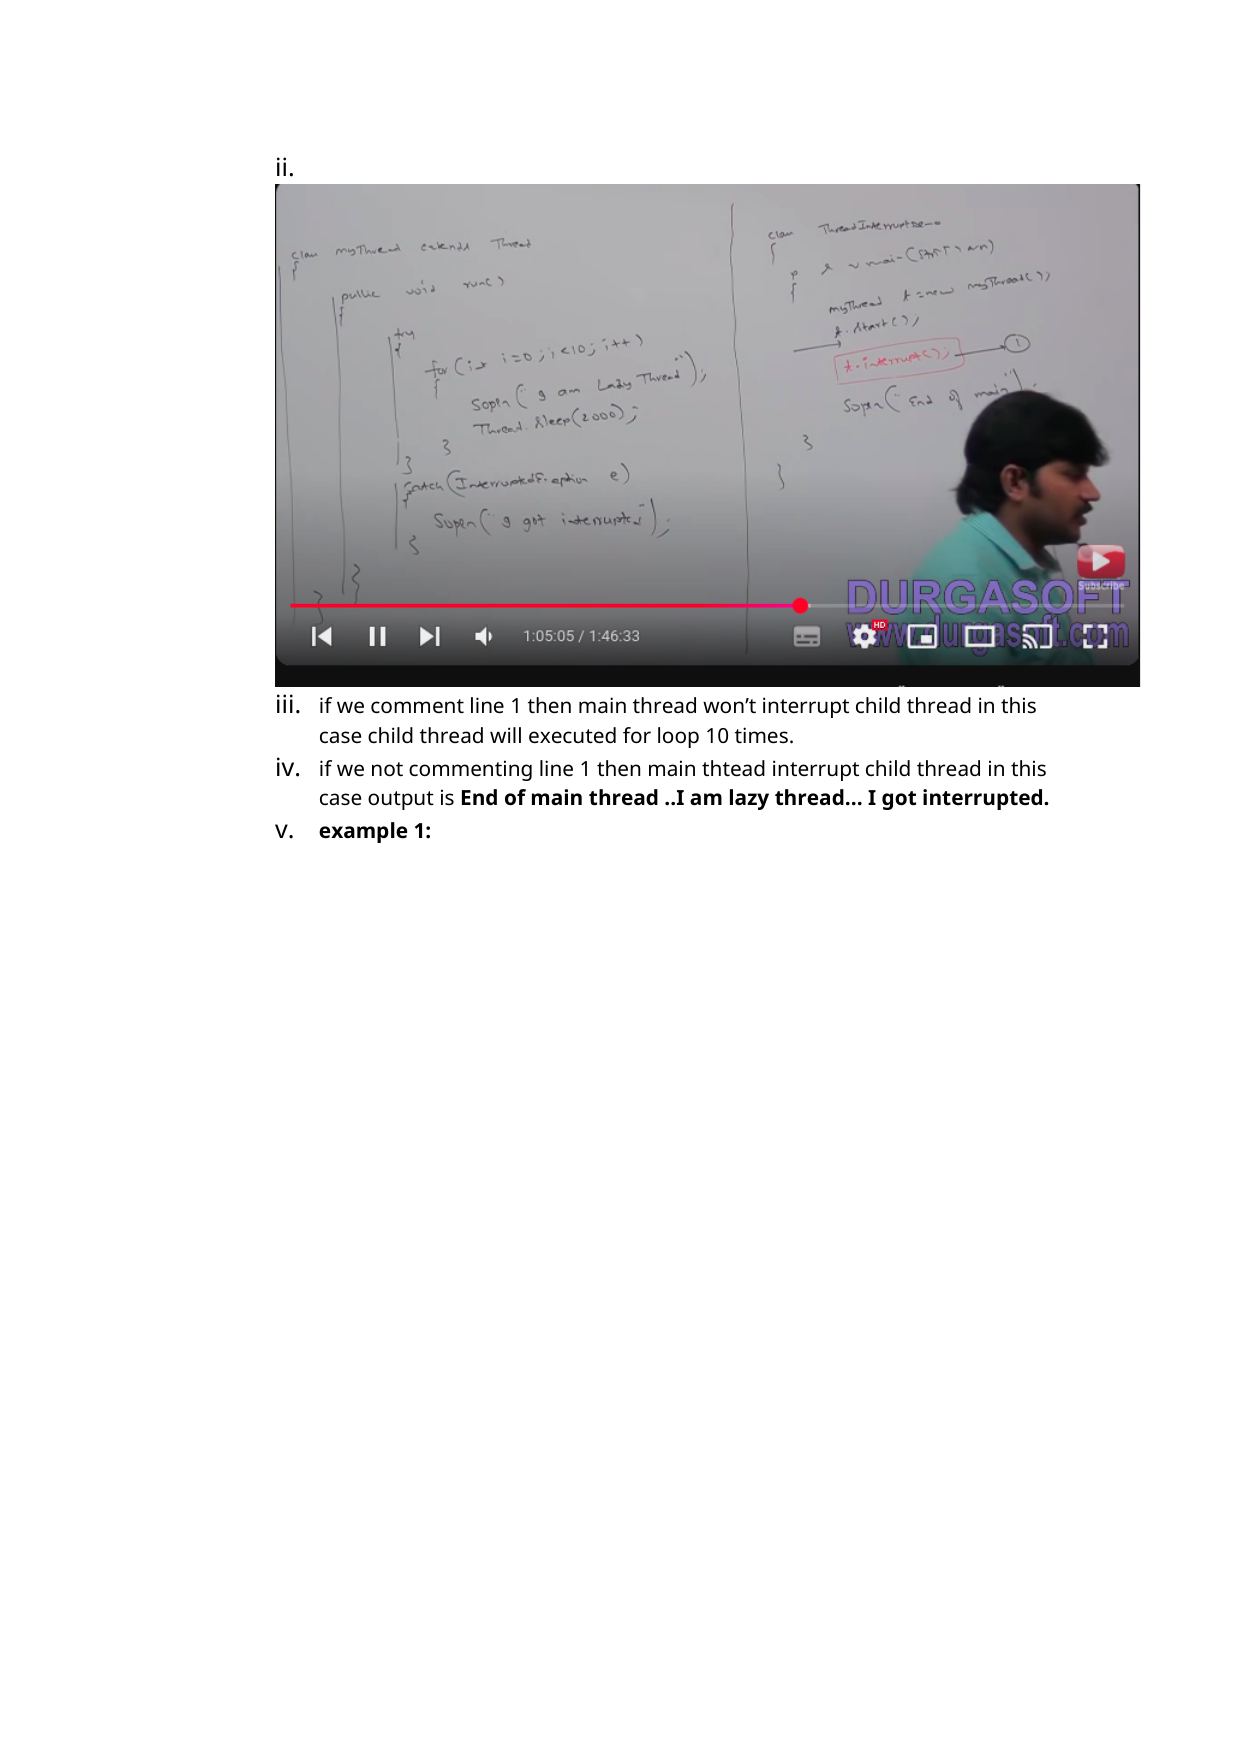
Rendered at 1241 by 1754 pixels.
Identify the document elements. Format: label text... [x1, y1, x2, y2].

picture [275, 184, 1141, 687]
list example 1: [275, 812, 1053, 846]
list if we comment line 1 then main thread won’t interrupt child thread in this case child thread will executed for loop 10 times. [275, 687, 1053, 749]
list if we not commenting line 1 then main thtead interrupt child thread in this case output is End of main thread ..I am lazy thread... I got interrupted. [275, 749, 1053, 812]
